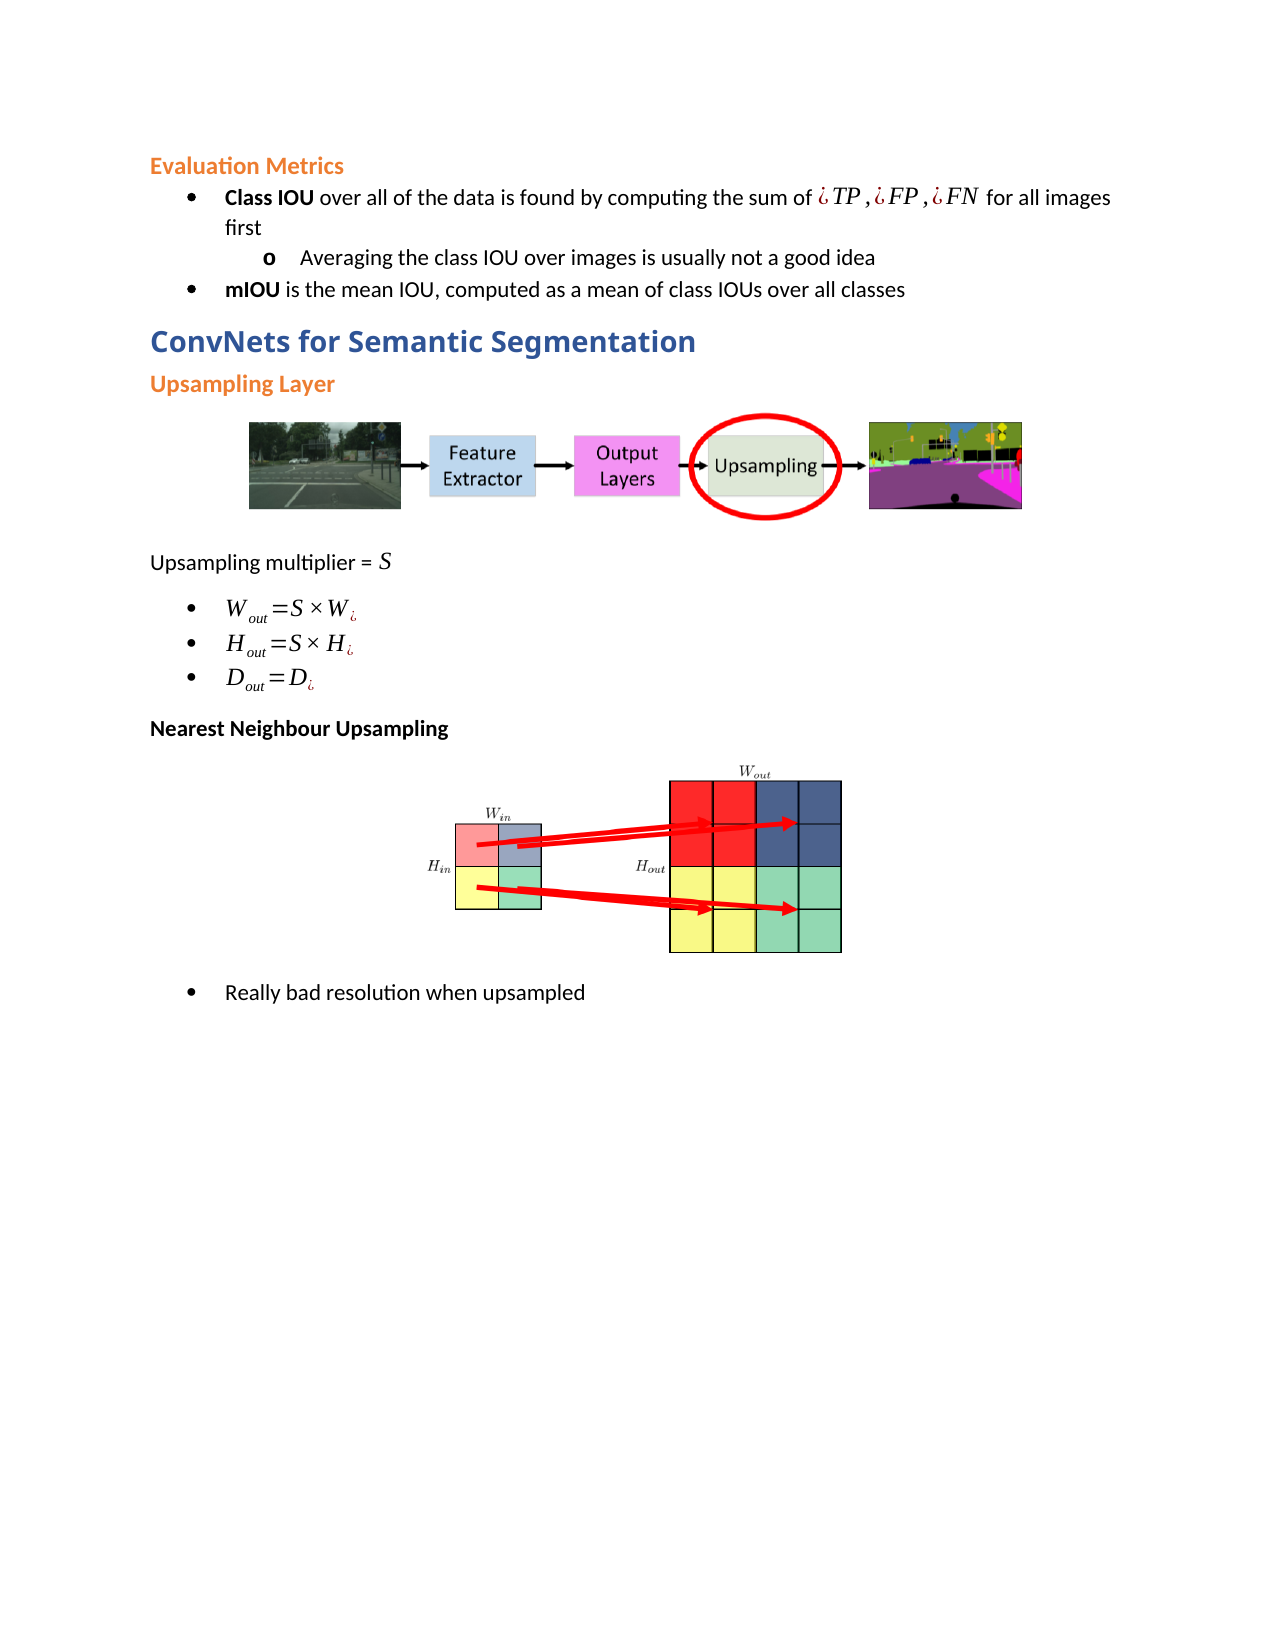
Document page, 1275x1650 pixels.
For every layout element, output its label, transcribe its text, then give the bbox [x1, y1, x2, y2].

subtitle Upsampling Layer [150, 369, 1125, 399]
list Averaging the class IOU over images is usually not a good idea [262, 243, 1125, 272]
list Really bad resolution when upsampled [187, 978, 1125, 1006]
text Upsampling multiplier = [150, 548, 1125, 576]
picture [421, 760, 854, 959]
list Class IOU over all of the data is found by computing the sum of for all images first [187, 183, 1125, 241]
picture [239, 401, 1036, 529]
list mIOU is the mean IOU, computed as a mean of class IOUs over all classes [187, 275, 1125, 303]
text Nearest Neighbour Upsampling [150, 714, 1125, 742]
subtitle Evaluation Metrics [150, 150, 1125, 181]
subtitle ConvNets for Semantic Segmentation [150, 322, 1125, 361]
